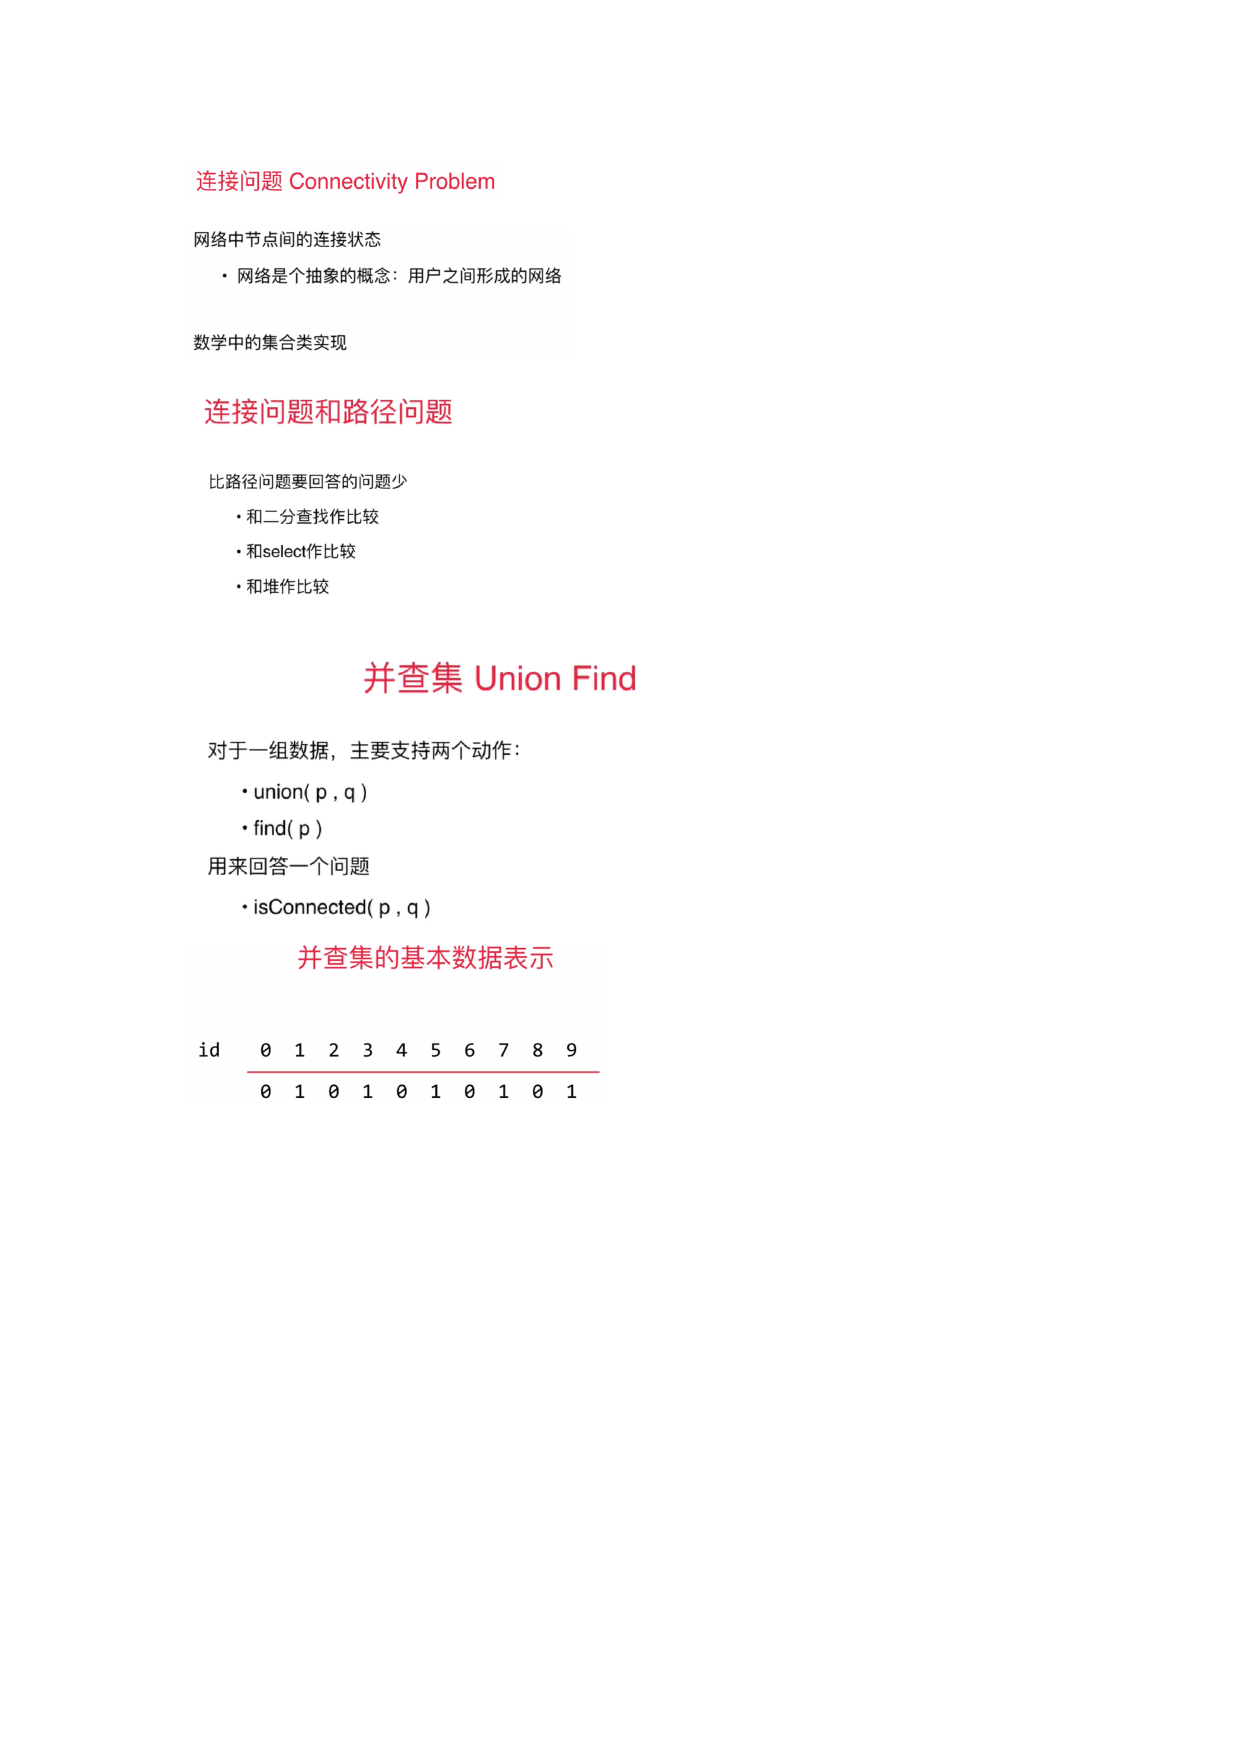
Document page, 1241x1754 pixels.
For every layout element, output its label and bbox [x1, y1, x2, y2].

picture [187, 942, 607, 1105]
picture [187, 389, 465, 607]
picture [187, 227, 571, 361]
picture [187, 162, 501, 198]
picture [187, 649, 677, 926]
